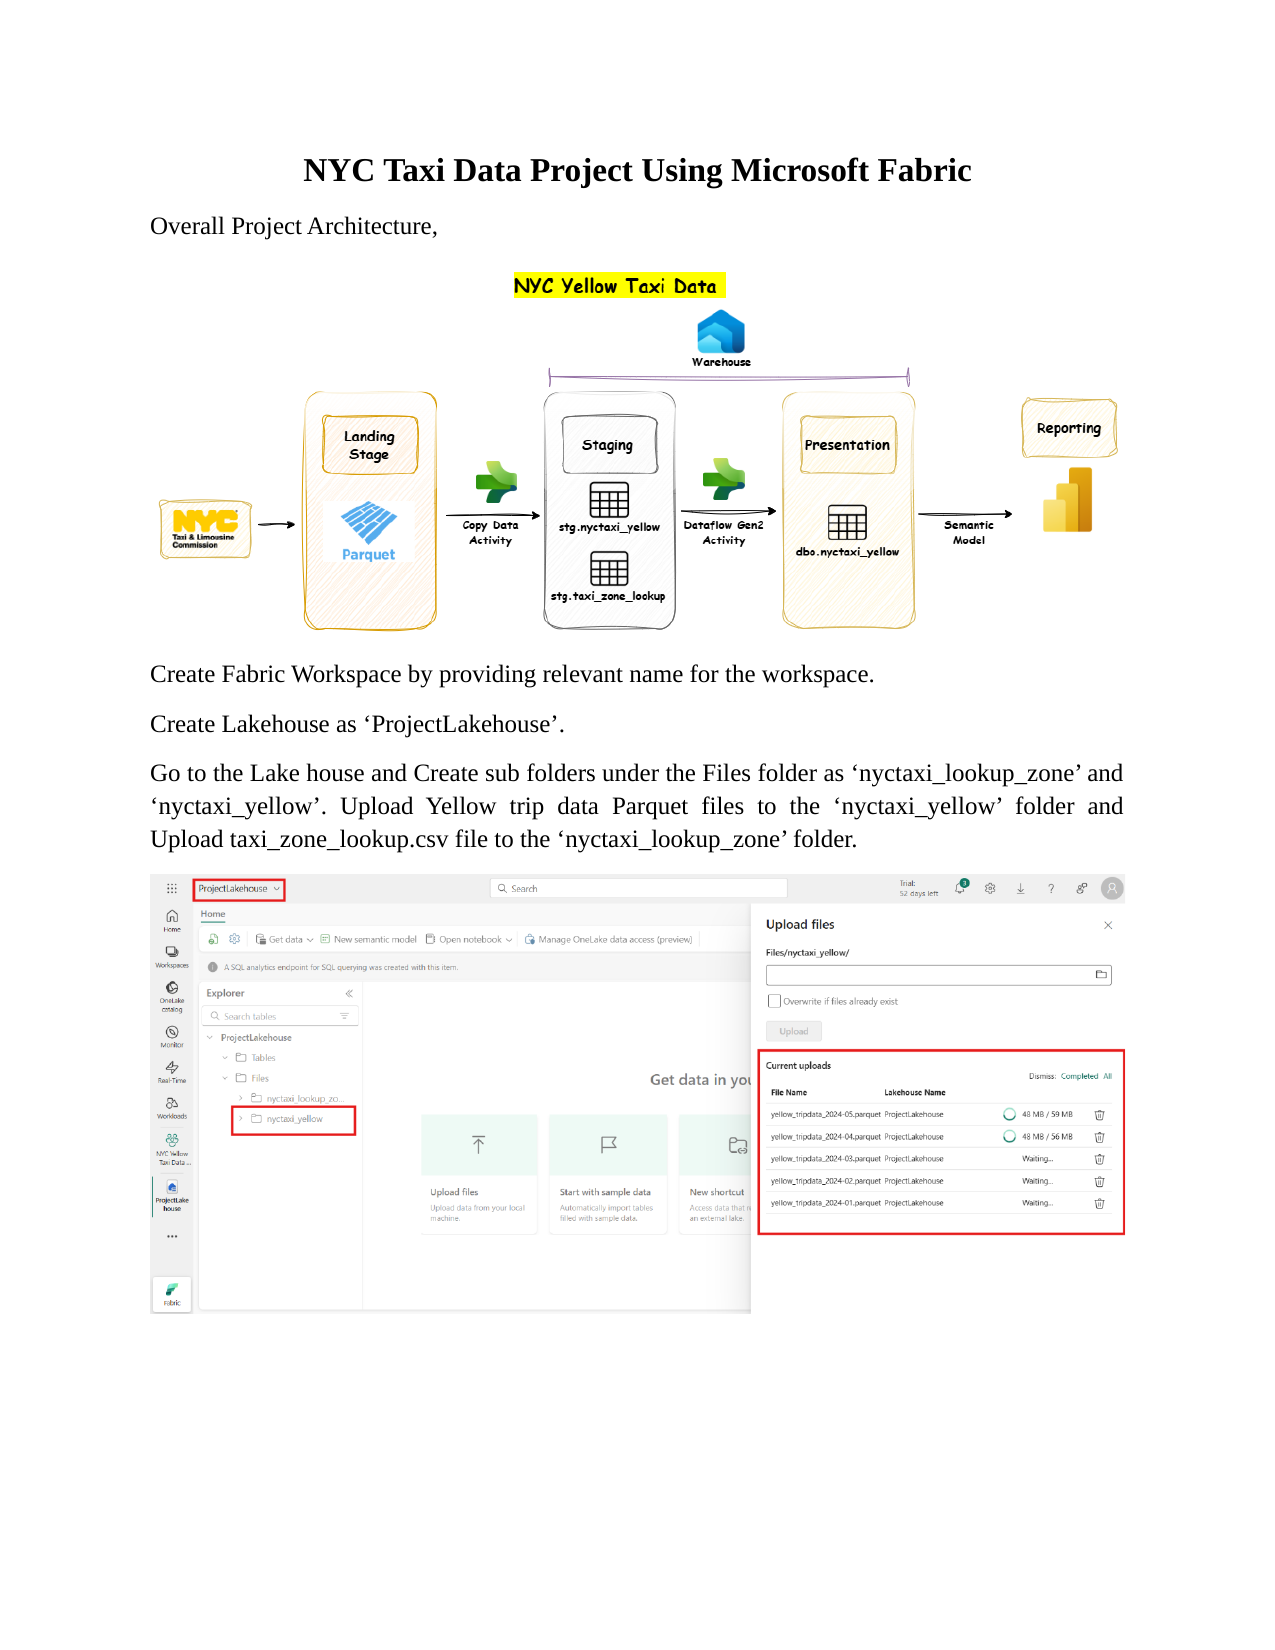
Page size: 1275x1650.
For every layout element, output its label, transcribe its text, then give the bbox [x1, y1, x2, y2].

text Create Fabric Workspace by providing relevant name for the workspace. [150, 659, 1125, 688]
text Go to the Lake house and Create sub folders under the Files folder as ‘nyctaxi_lookup_zone’ and ‘nyctaxi_yellow’. Upload Yellow trip data Parquet files to the ‘nyctaxi_yellow’ folder and Upload taxi_zone_lookup.csv file to the ‘nyctaxi_lookup_zone’ folder. [150, 758, 1125, 853]
picture [150, 260, 1125, 638]
text NYC Taxi Data Project Using Microsoft Fabric [150, 150, 1125, 188]
text Create Lakehouse as ‘ProjectLakehouse’. [150, 709, 1125, 737]
text Overall Project Architecture, [150, 211, 1125, 239]
picture [150, 874, 1125, 1314]
